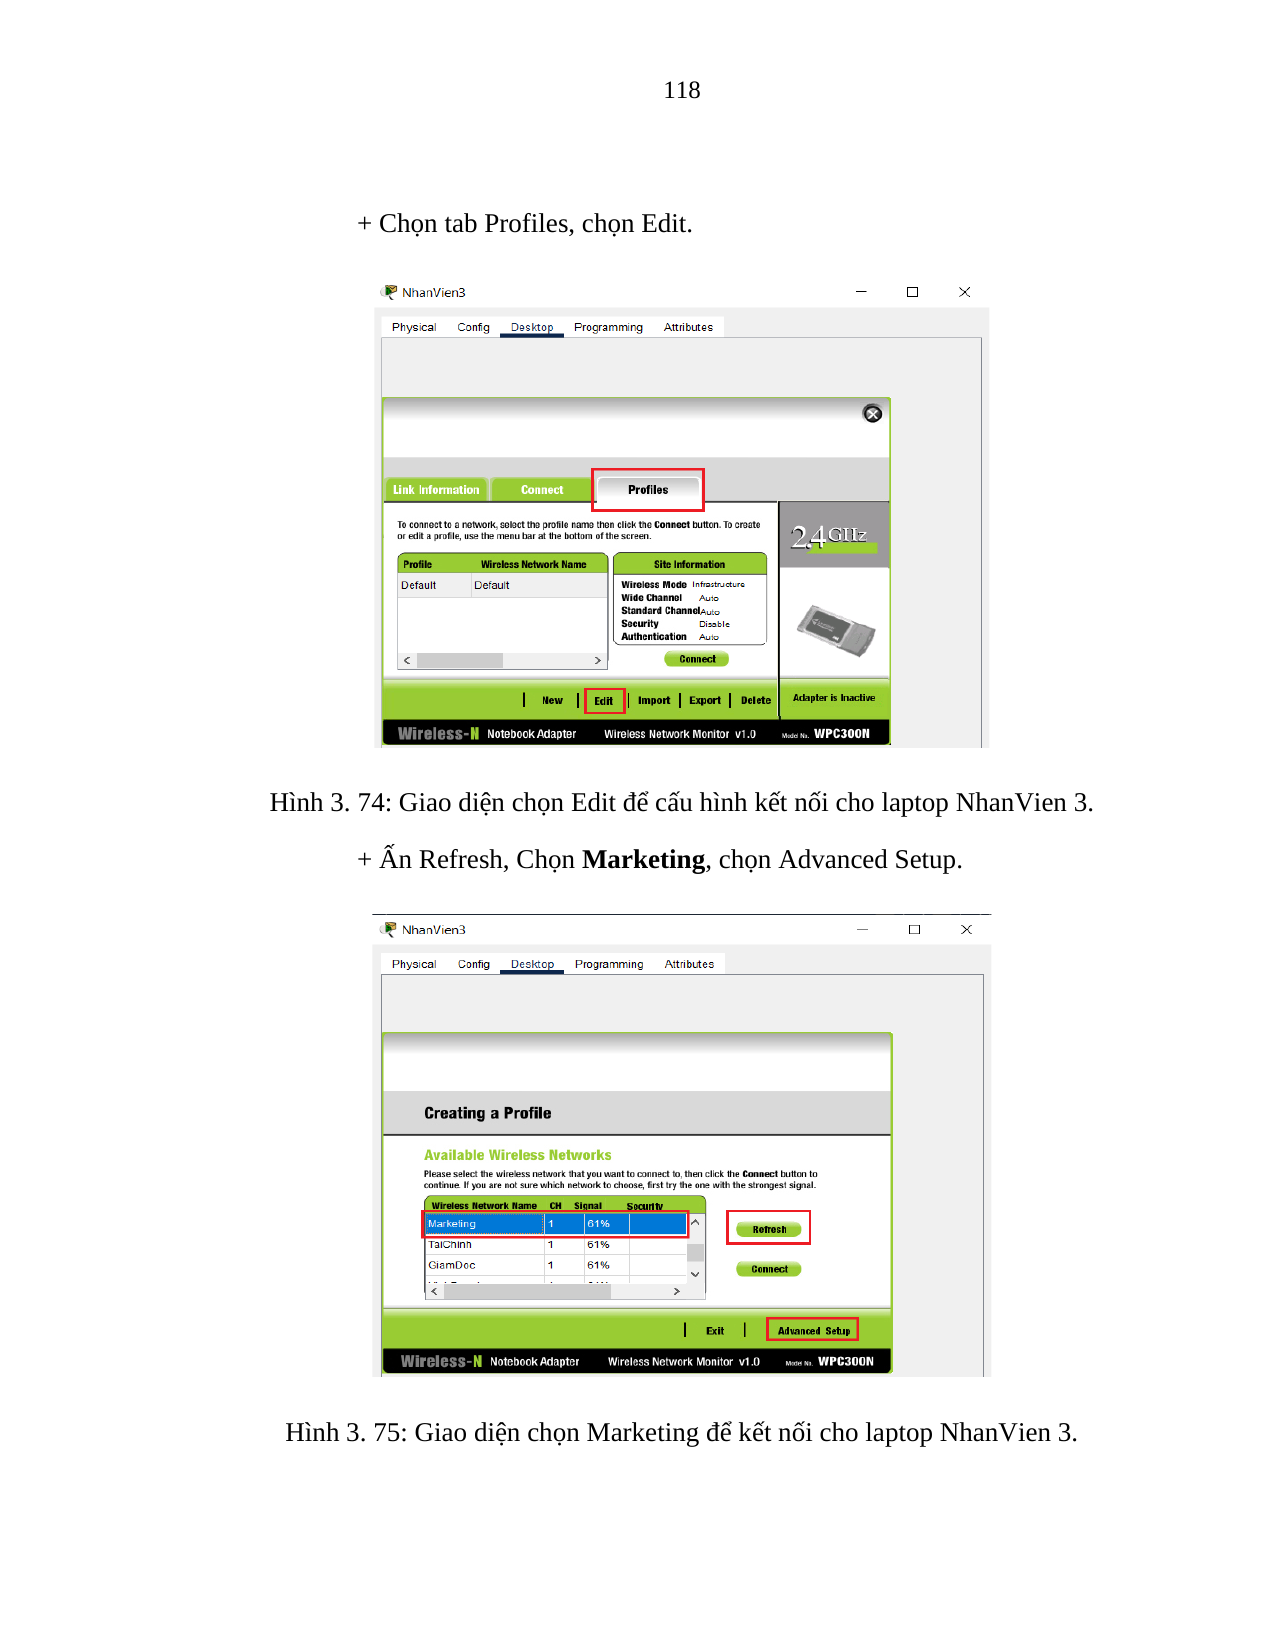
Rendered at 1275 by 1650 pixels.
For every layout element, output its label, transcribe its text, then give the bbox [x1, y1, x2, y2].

text Hình 3. 75: Giao diện chọn Marketing để kết nối cho laptop NhanVien 3. [207, 1416, 1157, 1447]
text Hình 3. 74: Giao diện chọn Edit để cấu hình kết nối cho laptop NhanVien 3. [207, 787, 1157, 818]
picture [374, 278, 990, 748]
text + Chọn tab Profiles, chọn Edit. [207, 207, 1157, 238]
text + Ấn Refresh, Chọn Marketing, chọn Advanced Setup. [207, 843, 1157, 874]
picture [372, 914, 992, 1377]
